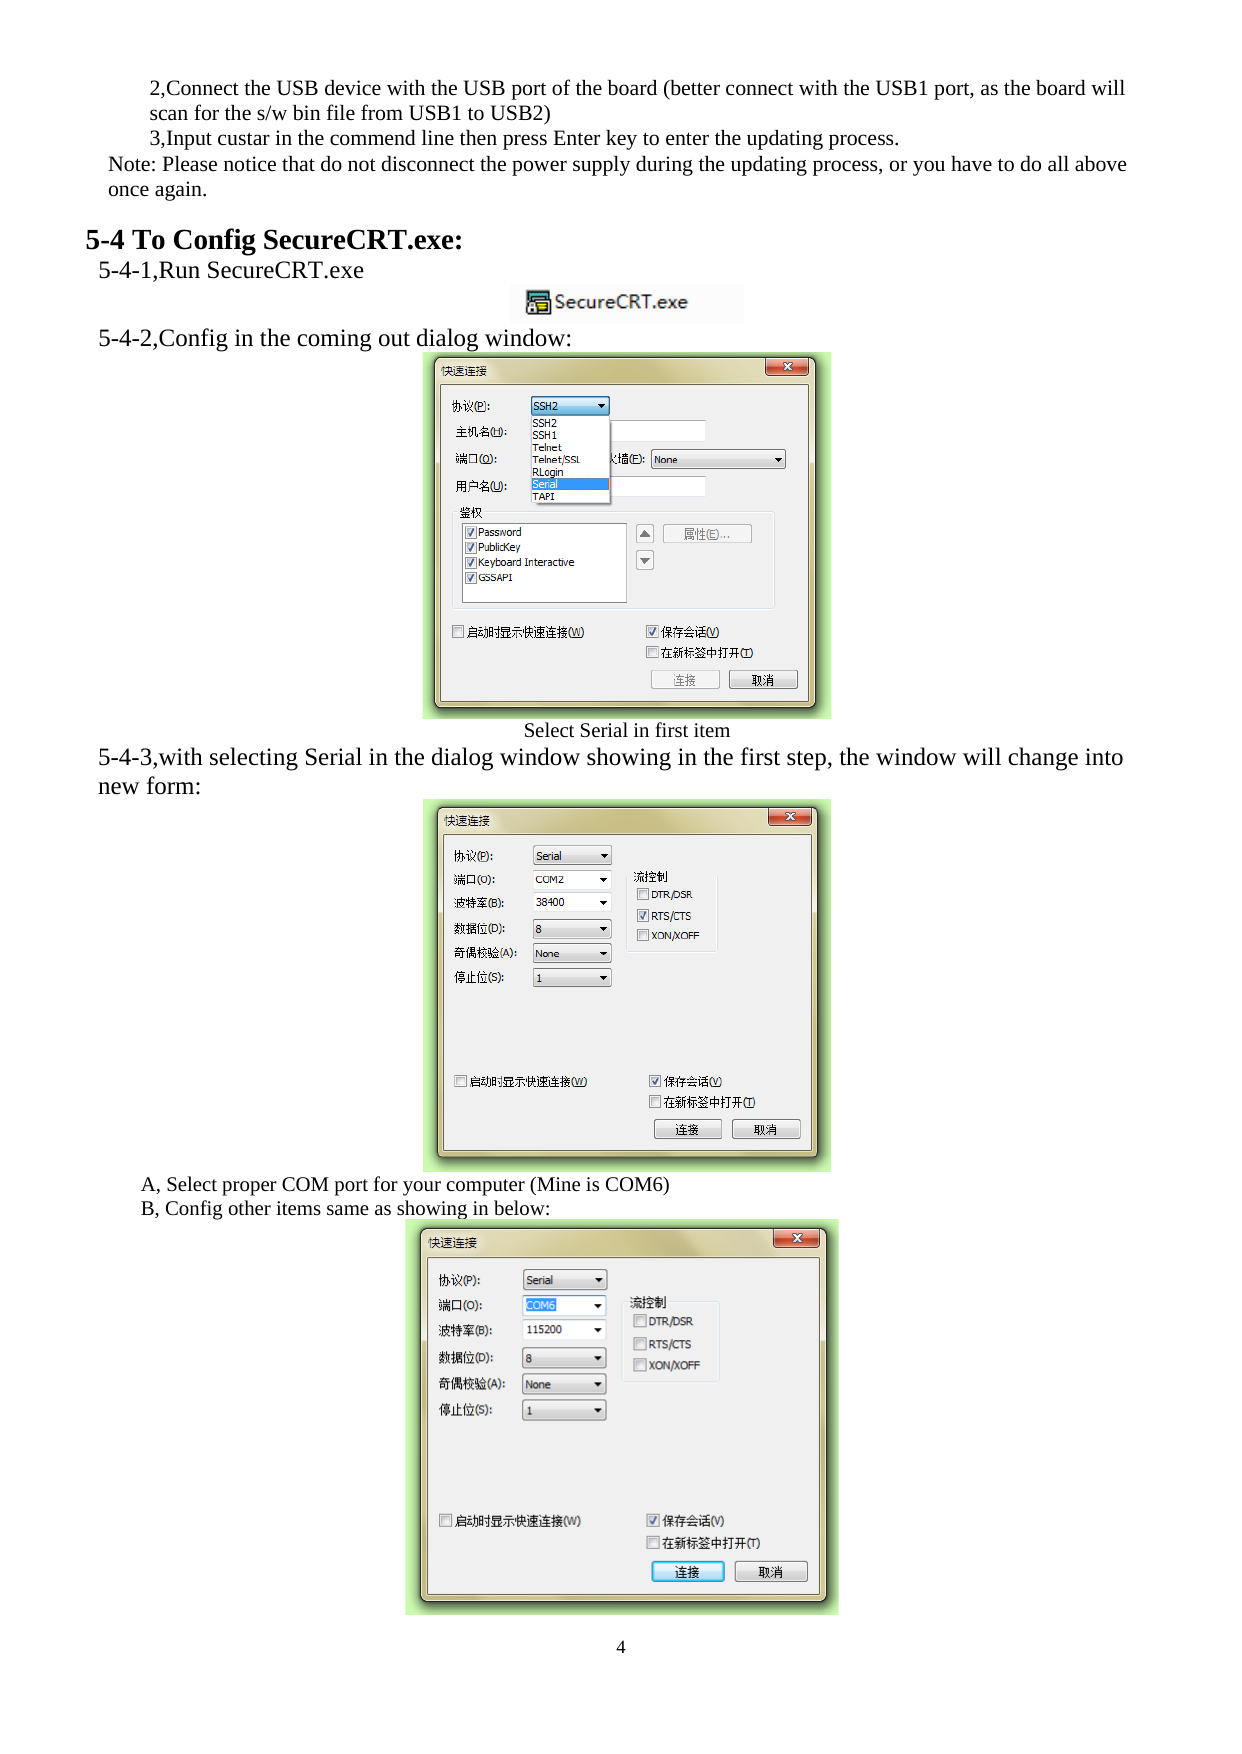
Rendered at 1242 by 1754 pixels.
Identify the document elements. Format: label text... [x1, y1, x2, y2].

text 5-4 To Config SecureCRT.exe: [85, 226, 1169, 255]
text 5-4-2,Config in the coming out dialog window: [86, 323, 1169, 352]
text 5-4-3,with selecting Serial in the dialog window showing in the first step, the window will change into new form: [98, 742, 1169, 800]
text 5-4-1,Run SecureCRT.exe [86, 255, 1169, 284]
text Select Serial in first item [85, 718, 1169, 742]
text 2,Connect the USB device with the USB port of the board (better connect with the USB1 port, as the board will scan for the s/w bin file from USB1 to USB2) [149, 75, 1167, 125]
text 3,Input custar in the commend line then press Enter key to enter the updating process. [75, 125, 1167, 151]
text Note: Please notice that do not disconnect the power supply during the updating process, or you have to do all above once again. [108, 151, 1167, 201]
picture [509, 284, 745, 324]
text B, Config other items same as showing in below: [141, 1196, 1169, 1220]
text A, Select proper COM port for your computer (Mine is COM6) [141, 1172, 1169, 1196]
picture [405, 1219, 839, 1615]
picture [422, 352, 832, 719]
picture [423, 799, 832, 1172]
